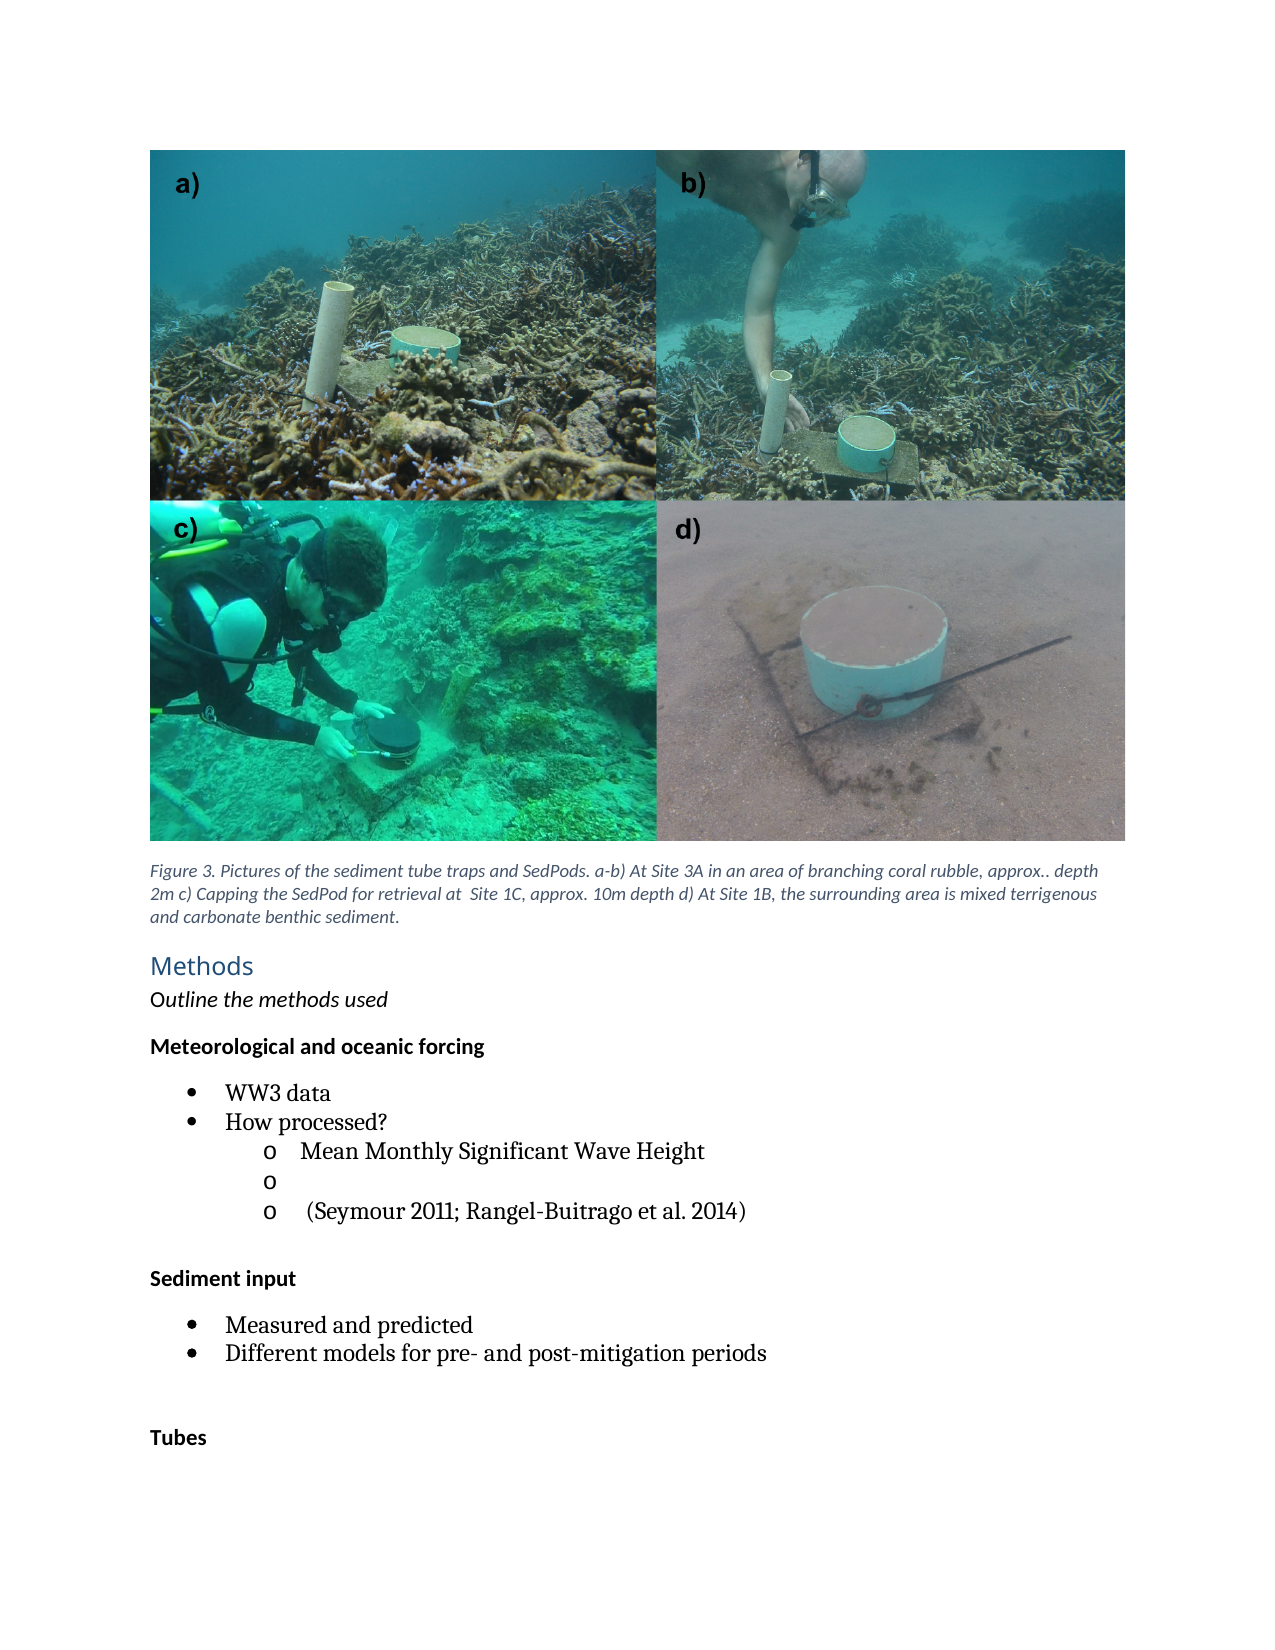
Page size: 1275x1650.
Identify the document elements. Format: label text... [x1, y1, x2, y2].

text Sediment input [150, 1264, 1125, 1292]
text Figure . Pictures of the sediment tube traps and SedPods. a-b) At Site 3A in an area of branching coral rubble, approx.. depth 2m c) Capping the SedPod for retrieval at Site 1C, approx. 10m depth d) At Site 1B, the surrounding area is mixed terrigenous and carbonate benthic sediment. [150, 859, 1125, 928]
list (Seymour 2011; Rangel-Buitrago et al. 2014) [262, 1197, 1125, 1227]
text Outline the methods used [150, 985, 1125, 1013]
list Measured and predicted [187, 1311, 1125, 1339]
text Meteorological and oceanic forcing [150, 1032, 1125, 1060]
list Different models for pre- and post-mitigation periods [187, 1339, 1125, 1368]
text Tubes [150, 1423, 1125, 1451]
list WW3 data [187, 1079, 1125, 1108]
list Mean Monthly Significant Wave Height [262, 1137, 1125, 1167]
picture [150, 150, 1125, 841]
list How processed? [187, 1108, 1125, 1137]
subtitle Methods [150, 948, 1125, 983]
